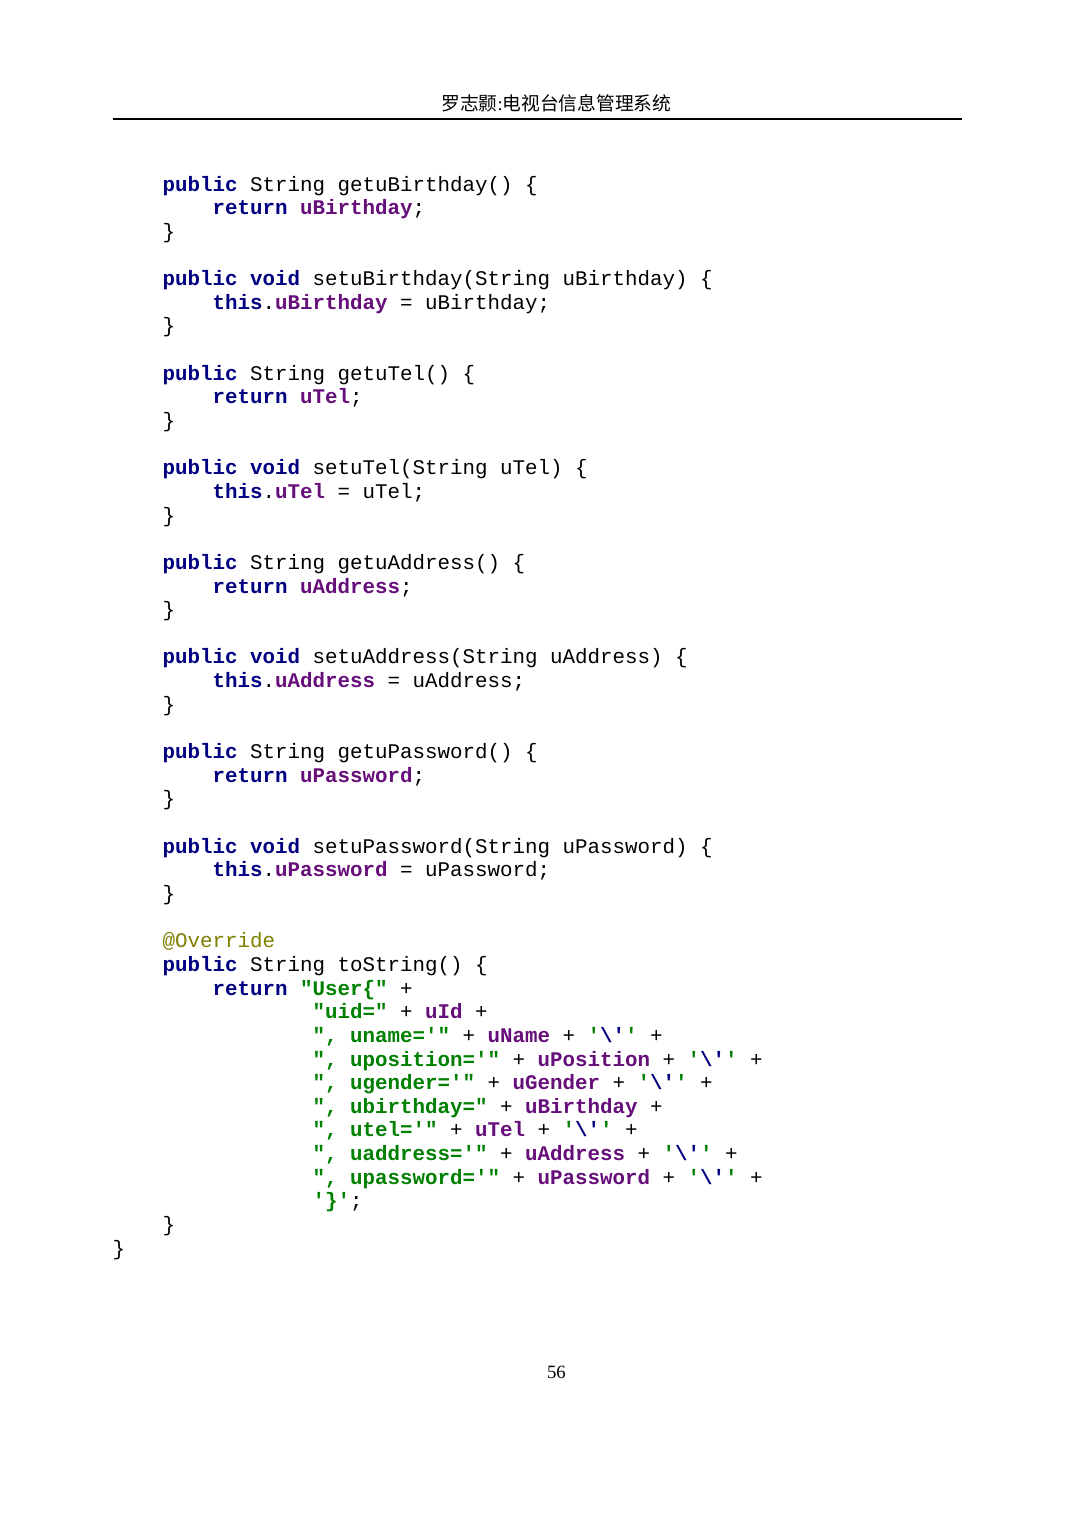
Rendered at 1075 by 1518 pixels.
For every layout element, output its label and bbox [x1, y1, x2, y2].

text [112, 150, 962, 1261]
